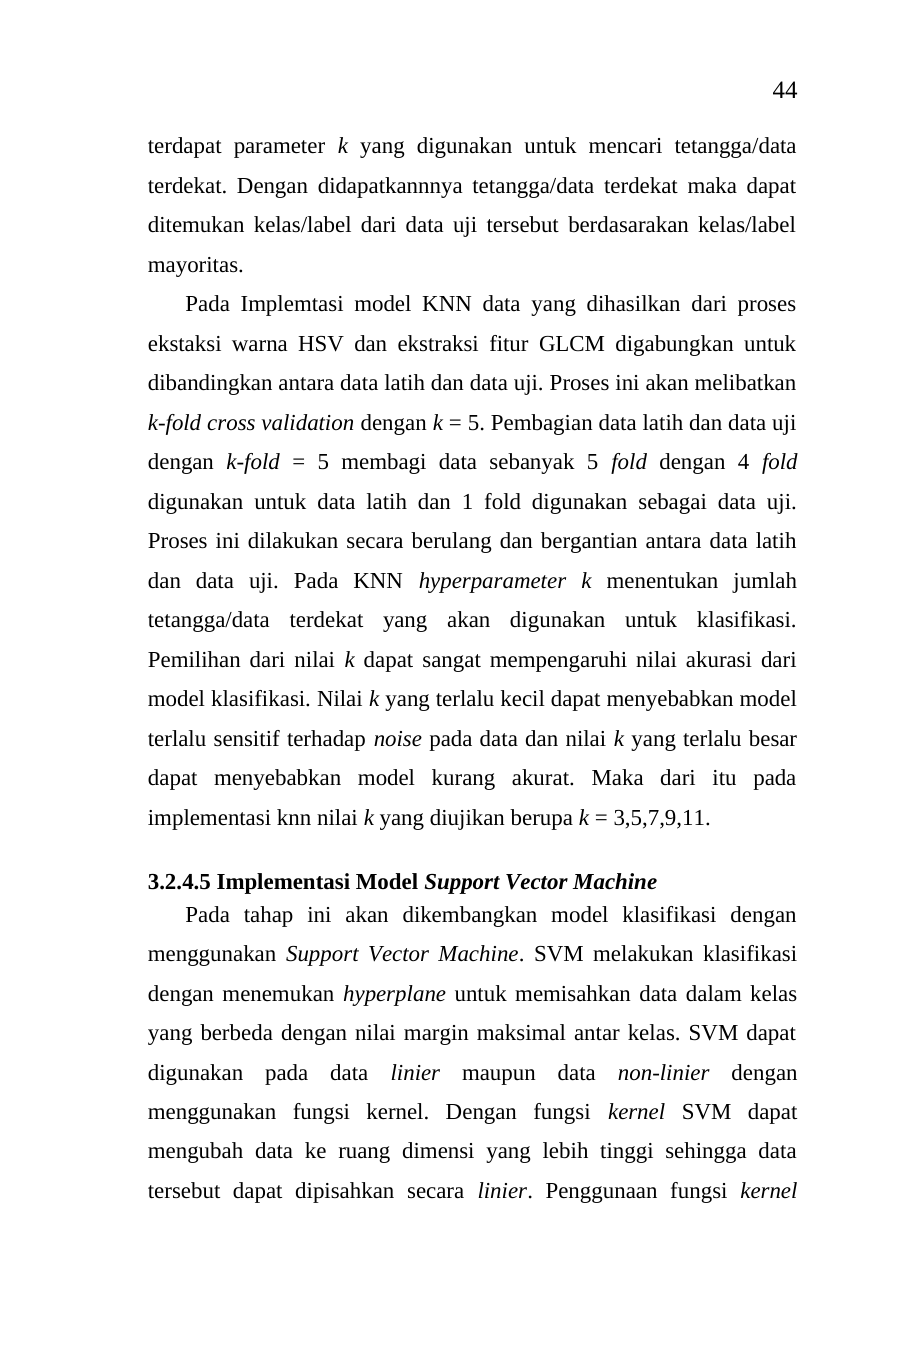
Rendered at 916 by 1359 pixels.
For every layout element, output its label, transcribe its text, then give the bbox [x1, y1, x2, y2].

text Pada Implemtasi model KNN data yang dihasilkan dari proses ekstaksi warna HSV dan ekstraksi fitur GLCM digabungkan untuk dibandingkan antara data latih dan data uji. Proses ini akan melibatkan k-fold cross validation dengan k = 5. Pembagian data latih dan data uji dengan k-fold = 5 membagi data sebanyak 5 fold dengan 4 fold digunakan untuk data latih dan 1 fold digunakan sebagai data uji. Proses ini dilakukan secara berulang dan bergantian antara data latih dan data uji. Pada KNN hyperparameter k menentukan jumlah tetangga/data terdekat yang akan digunakan untuk klasifikasi. Pemilihan dari nilai k dapat sangat mempengaruhi nilai akurasi dari model klasifikasi. Nilai k yang terlalu kecil dapat menyebabkan model terlalu sensitif terhadap noise pada data dan nilai k yang terlalu besar dapat menyebabkan model kurang akurat. Maka dari itu pada implementasi knn nilai k yang diujikan berupa k = 3,5,7,9,11. [148, 290, 797, 830]
subtitle 3.2.4.5 Implementasi Model Support Vector Machine [148, 868, 797, 894]
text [148, 132, 797, 277]
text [148, 901, 797, 1203]
